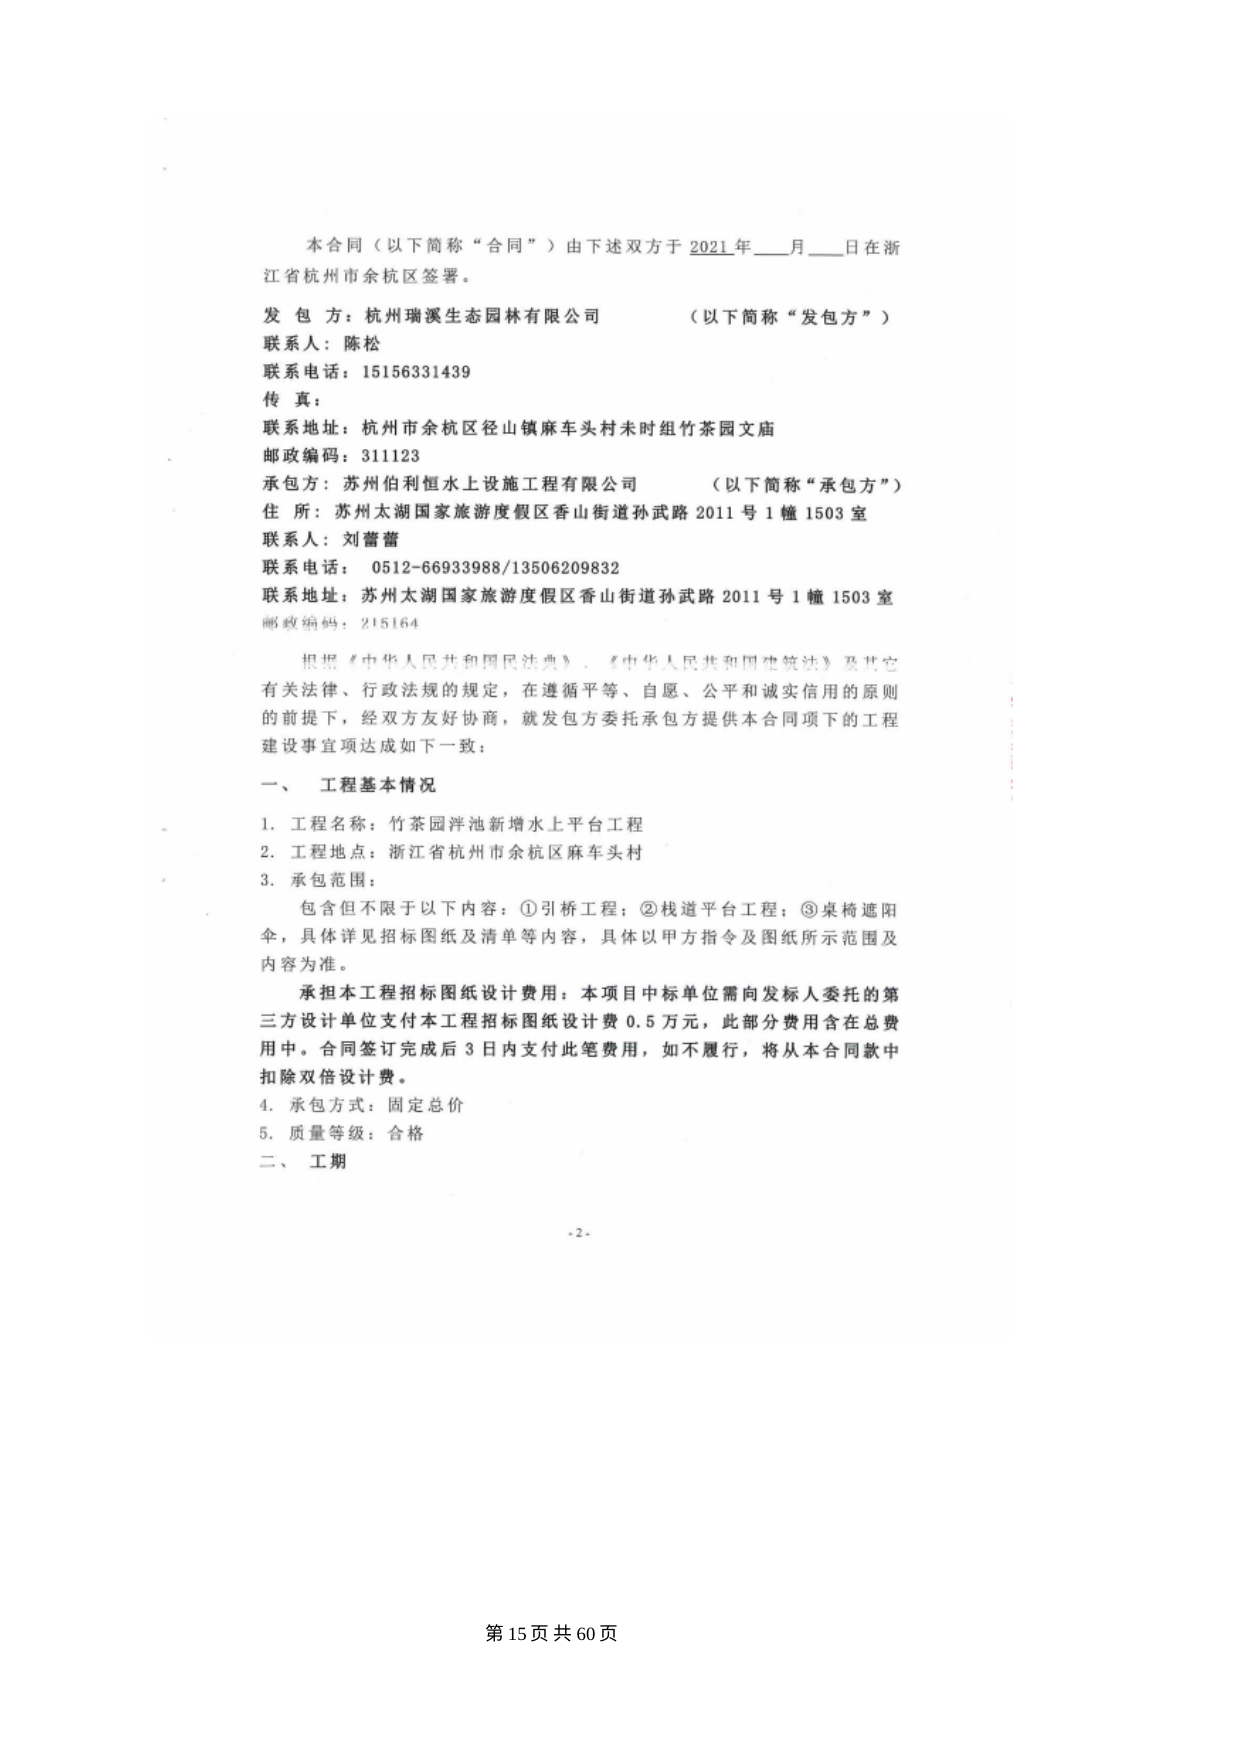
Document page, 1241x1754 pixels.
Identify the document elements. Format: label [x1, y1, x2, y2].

picture [147, 118, 1013, 1339]
